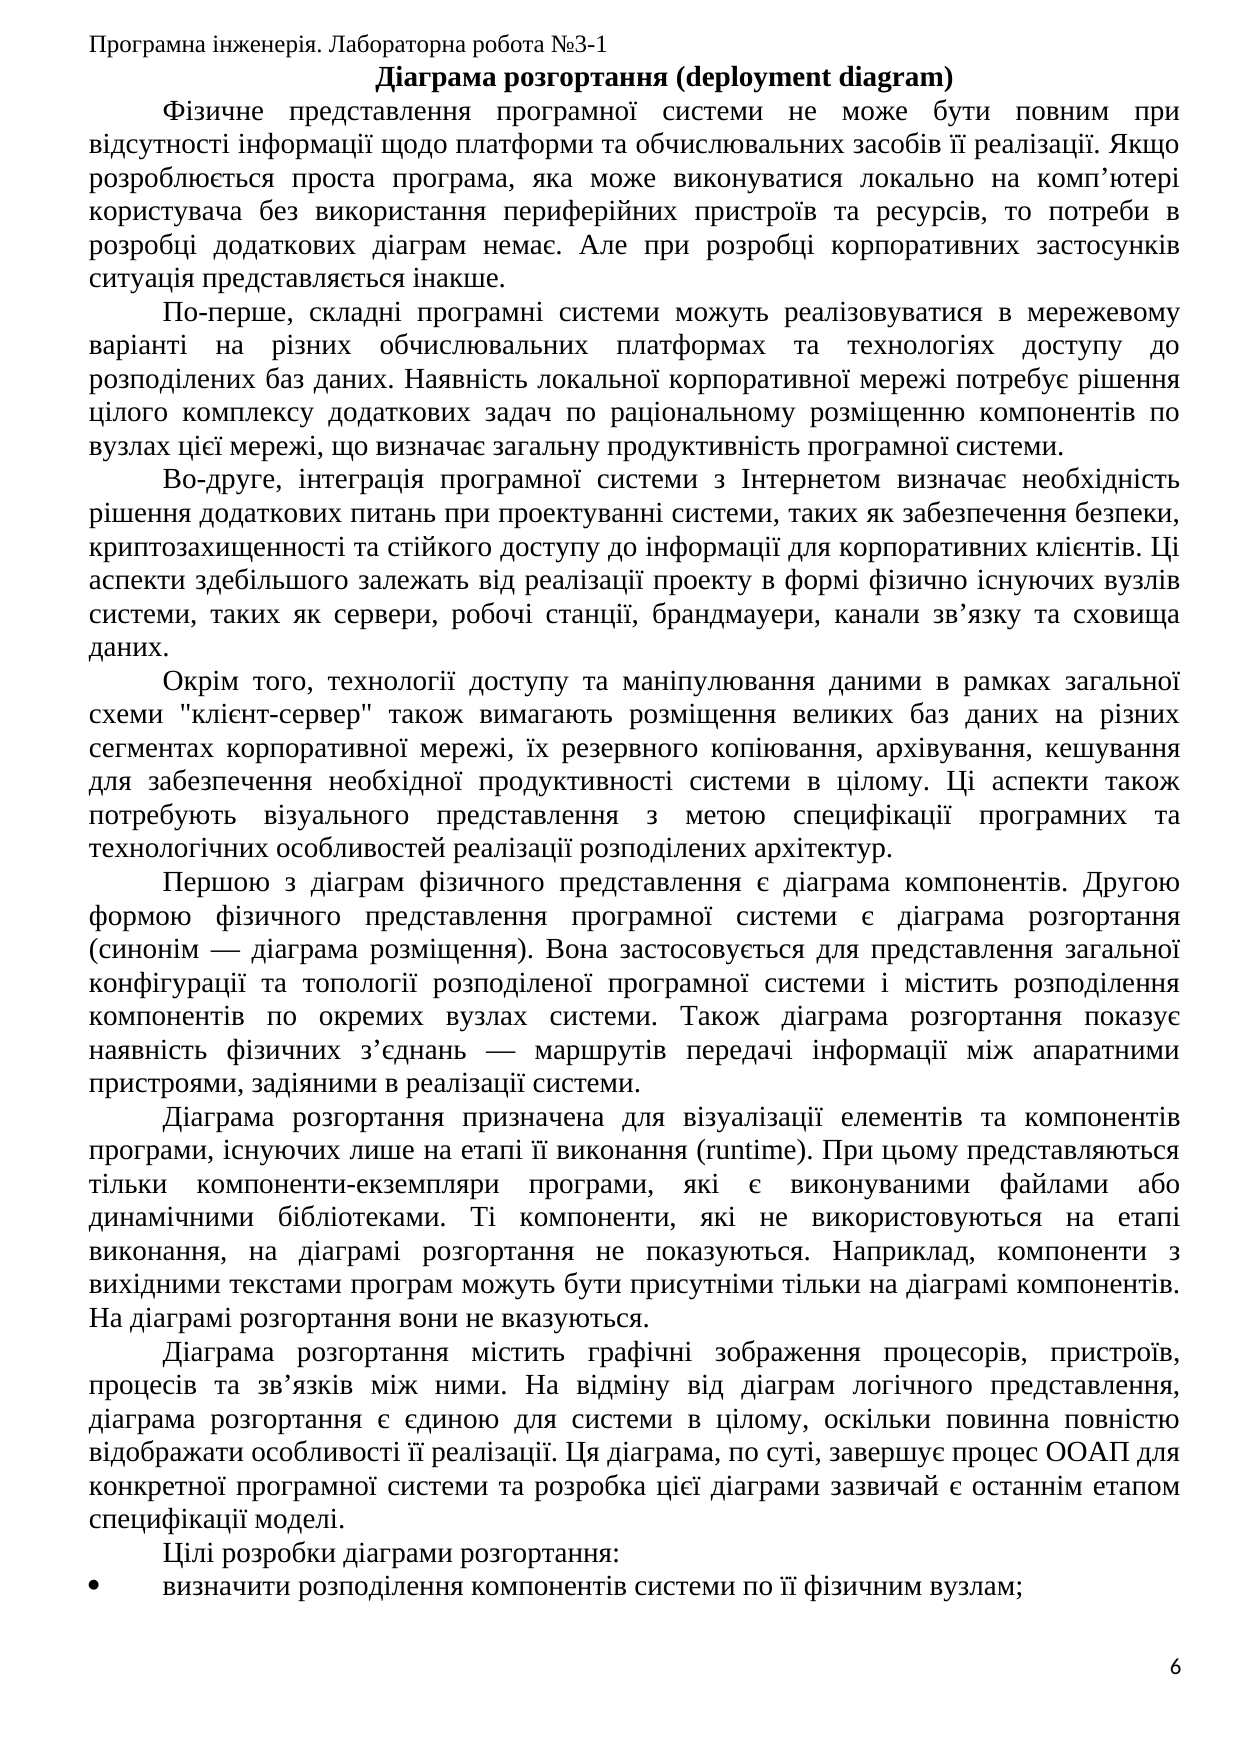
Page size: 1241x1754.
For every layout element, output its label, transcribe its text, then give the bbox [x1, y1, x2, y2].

list визначити розподілення компонентів системи по її фізичним вузлам; [89, 1568, 1181, 1602]
text По-перше, складні програмні системи можуть реалізовуватися в мережевому варіанті на різних обчислювальних платформах та технологіях доступу до розподілених баз даних. Наявність локальної корпоративної мережі потребує рішення цілого комплексу додаткових задач по раціональному розміщенню компонентів по вузлах цієї мережі, що визначає загальну продуктивність програмної системи. [89, 294, 1181, 462]
text Цілі розробки діаграми розгортання: [89, 1535, 1181, 1568]
text Діаграма розгортання містить графічні зображення процесорів, пристроїв, процесів та зв’язків між ними. На відміну від діаграм логічного представлення, діаграма розгортання є єдиною для системи в цілому, оскільки повинна повністю відображати особливості її реалізації. Ця діаграма, по суті, завершує процес ООАП для конкретної програмної системи та розробка цієї діаграми зазвичай є останнім етапом специфікації моделі. [89, 1334, 1181, 1535]
text Фізичне представлення програмної системи не може бути повним при відсутності інформації щодо платформи та обчислювальних засобів її реалізації. Якщо розроблюється проста програма, яка може виконуватися локально на комп’ютері користувача без використання периферійних пристроїв та ресурсів, то потреби в розробці додаткових діаграм немає. Але при розробці корпоративних застосунків ситуація представляється інакше. [89, 93, 1181, 294]
text Во-друге, інтеграція програмної системи з Інтернетом визначає необхідність рішення додаткових питань при проектуванні системи, таких як забезпечення безпеки, криптозахищенності та стійкого доступу до інформації для корпоративних клієнтів. Ці аспекти здебільшого залежать від реалізації проекту в формі фізично існуючих вузлів системи, таких як сервери, робочі станції, брандмауери, канали зв’язку та сховища даних. [89, 462, 1181, 663]
text Першою з діаграм фізичного представлення є діаграма компонентів. Другою формою фізичного представлення програмної системи є діаграма розгортання (синонім — діаграма розміщення). Вона застосовується для представлення загальної конфігурації та топології розподіленої програмної системи і містить розподілення компонентів по окремих вузлах системи. Також діаграма розгортання показує наявність фізичних з’єднань — маршрутів передачі інформації між апаратними пристроями, задіяними в реалізації системи. [89, 864, 1181, 1099]
text Діаграма розгортання (deployment diagram) [89, 59, 1181, 93]
text Окрім того, технології доступу та маніпулювання даними в рамках загальної схеми "клієнт-сервер" також вимагають розміщення великих баз даних на різних сегментах корпоративної мережі, їх резервного копіювання, архівування, кешування для забезпечення необхідної продуктивності системи в цілому. Ці аспекти також потребують візуального представлення з метою специфікації програмних та технологічних особливостей реалізації розподілених архітектур. [89, 663, 1181, 864]
text Діаграма розгортання призначена для візуалізації елементів та компонентів програми, існуючих лише на етапі її виконання (runtime). При цьому представляються тільки компоненти-екземпляри програми, які є виконуваними файлами або динамічними бібліотеками. Ті компоненти, які не використовуються на етапі виконання, на діаграмі розгортання не показуються. Наприклад, компоненти з вихідними текстами програм можуть бути присутніми тільки на діаграмі компонентів. На діаграмі розгортання вони не вказуються. [89, 1099, 1181, 1334]
